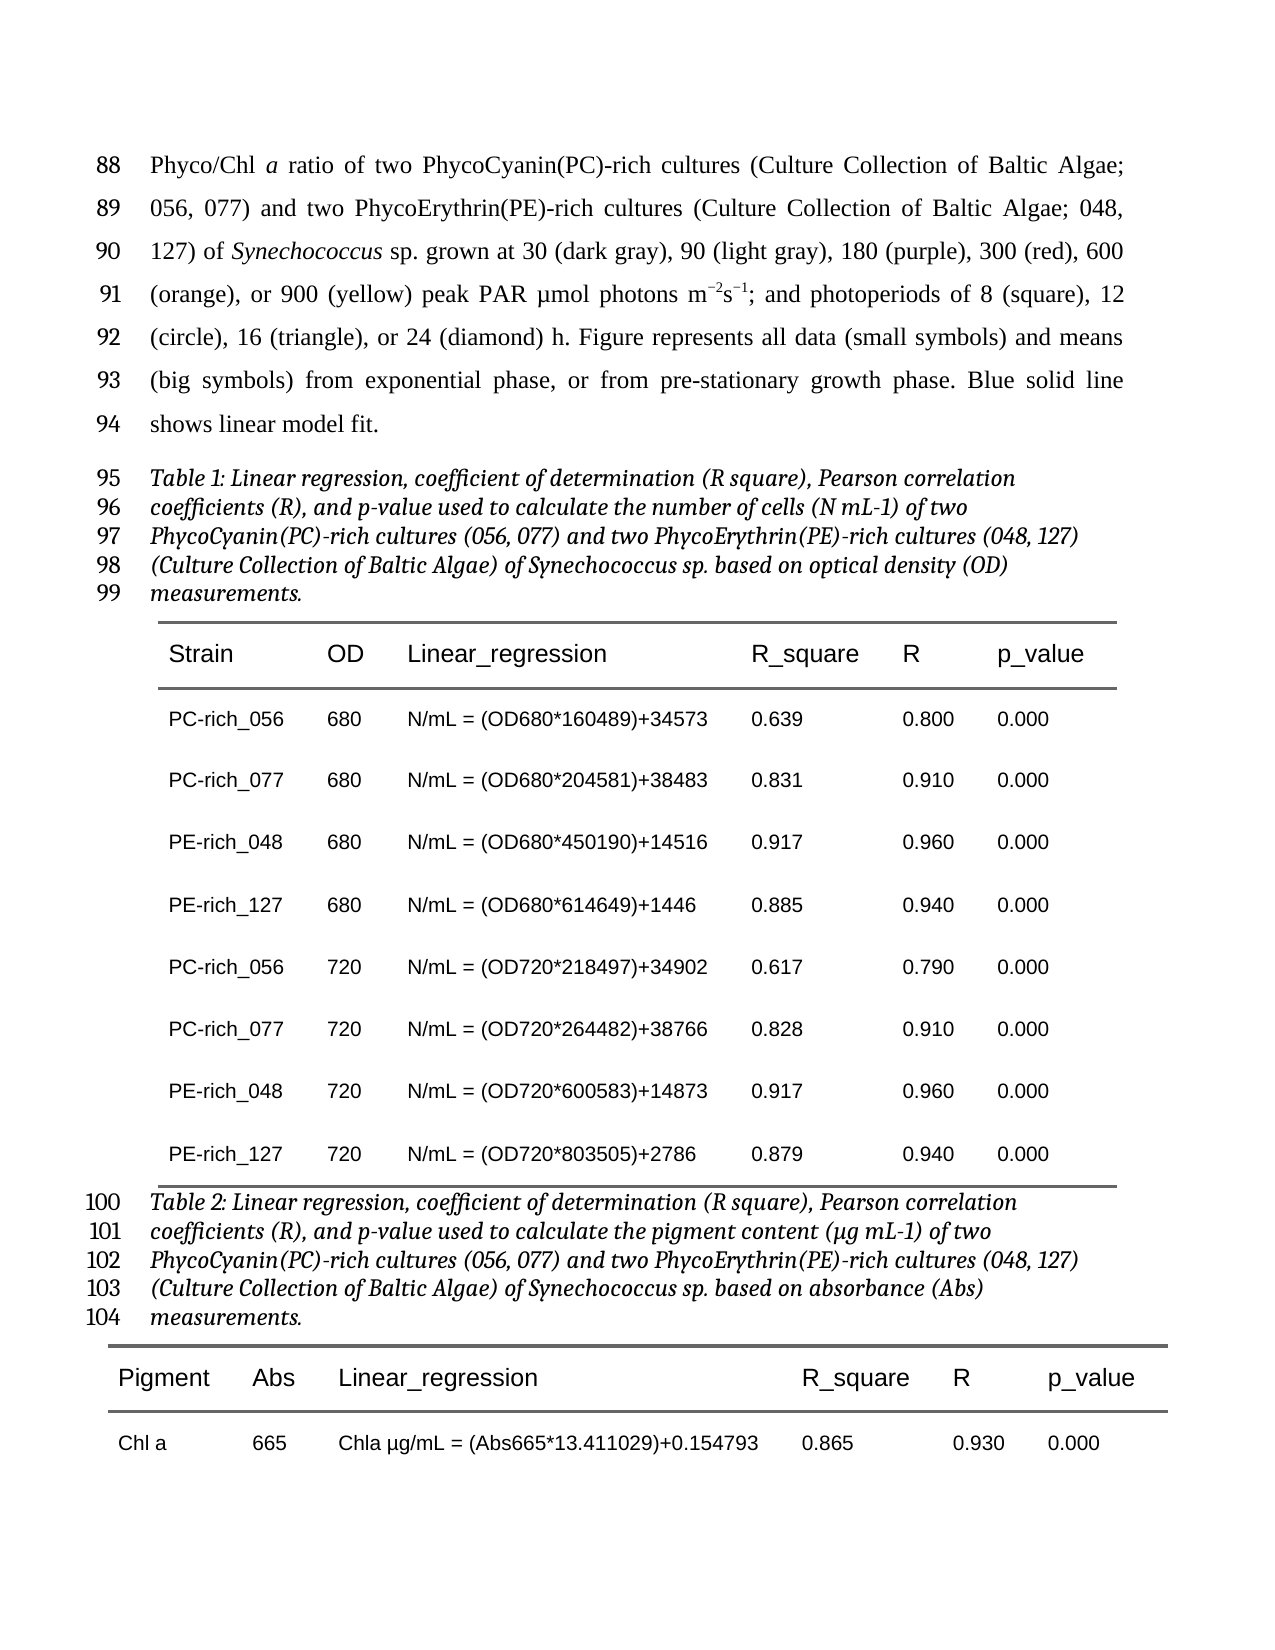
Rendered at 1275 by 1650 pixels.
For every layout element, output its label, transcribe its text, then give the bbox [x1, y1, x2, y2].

table_header p_value [1037, 1348, 1168, 1410]
table_cell 680 [316, 749, 397, 811]
table_cell 0.000 [987, 811, 1117, 873]
table_header p_value [987, 624, 1117, 687]
table_cell 0.879 [741, 1123, 892, 1185]
text Table 2: Linear regression, coefficient of determination (R square), Pearson correlation coefficients (R), and p-value used to calculate the pigment content (µg mL-1) of two PhycoCyanin(PC)-rich cultures (056, 077) and two PhycoErythrin(PE)-rich cultures (048, 127) (Culture Collection of Baltic Algae) of Synechococcus sp. based on absorbance (Abs) measurements. [150, 1188, 1125, 1332]
table_header R [892, 624, 987, 687]
table_cell 0.831 [741, 749, 892, 811]
table_cell 720 [316, 1060, 397, 1123]
table_cell 720 [316, 936, 397, 998]
table_cell PE-rich_127 [158, 1123, 316, 1185]
table_cell 0.960 [892, 1060, 987, 1123]
table_cell 0.000 [1037, 1413, 1168, 1472]
table_header Pigment [108, 1348, 242, 1410]
table_cell N/mL = (OD720*600583)+14873 [397, 1060, 741, 1123]
table_cell 0.910 [892, 749, 987, 811]
table_cell 680 [316, 874, 397, 936]
table_header R_square [741, 624, 892, 687]
table_header Strain [158, 624, 316, 687]
table_cell 0.000 [987, 874, 1117, 936]
table_cell 665 [242, 1413, 328, 1472]
table_cell 0.617 [741, 936, 892, 998]
table_header Linear_regression [328, 1348, 791, 1410]
table_cell N/mL = (OD720*264482)+38766 [397, 998, 741, 1060]
table_cell PC-rich_056 [158, 936, 316, 998]
table_cell 0.940 [892, 1123, 987, 1185]
table_cell 0.000 [987, 1123, 1117, 1185]
table_cell 0.940 [892, 874, 987, 936]
table_header Linear_regression [397, 624, 741, 687]
table_cell 0.917 [741, 1060, 892, 1123]
table_cell 0.000 [987, 749, 1117, 811]
table_cell 0.790 [892, 936, 987, 998]
table_cell 680 [316, 690, 397, 749]
table_cell Chla µg/mL = (Abs665*13.411029)+0.154793 [328, 1413, 791, 1472]
table_header R [942, 1348, 1037, 1410]
table_cell Chl a [108, 1413, 242, 1472]
table_cell 0.828 [741, 998, 892, 1060]
table_cell 0.000 [987, 998, 1117, 1060]
table_cell 0.910 [892, 998, 987, 1060]
table_cell PE-rich_127 [158, 874, 316, 936]
table_cell N/mL = (OD680*614649)+1446 [397, 874, 741, 936]
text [150, 150, 1125, 437]
table_cell N/mL = (OD680*450190)+14516 [397, 811, 741, 873]
table_cell PC-rich_077 [158, 749, 316, 811]
table_cell 680 [316, 811, 397, 873]
table_cell 0.000 [987, 690, 1117, 749]
table_cell 720 [316, 1123, 397, 1185]
table_cell N/mL = (OD720*218497)+34902 [397, 936, 741, 998]
table_cell PE-rich_048 [158, 811, 316, 873]
table_cell 0.000 [987, 1060, 1117, 1123]
table_cell PC-rich_056 [158, 690, 316, 749]
table_header Abs [242, 1348, 328, 1410]
text Table 1: Linear regression, coefficient of determination (R square), Pearson correlation coefficients (R), and p-value used to calculate the number of cells (N mL-1) of two PhycoCyanin(PC)-rich cultures (056, 077) and two PhycoErythrin(PE)-rich cultures (048, 127) (Culture Collection of Baltic Algae) of Synechococcus sp. based on optical density (OD) measurements. [150, 464, 1125, 608]
table_cell 0.639 [741, 690, 892, 749]
table_cell N/mL = (OD720*803505)+2786 [397, 1123, 741, 1185]
table_header R_square [791, 1348, 942, 1410]
table_cell 0.865 [791, 1413, 942, 1472]
table_cell PC-rich_077 [158, 998, 316, 1060]
table_cell 0.000 [987, 936, 1117, 998]
table_header OD [316, 624, 397, 687]
table_cell 0.930 [942, 1413, 1037, 1472]
table_cell 720 [316, 998, 397, 1060]
table_cell PE-rich_048 [158, 1060, 316, 1123]
table_cell 0.960 [892, 811, 987, 873]
table_cell 0.885 [741, 874, 892, 936]
table_cell 0.917 [741, 811, 892, 873]
table_cell N/mL = (OD680*204581)+38483 [397, 749, 741, 811]
table_cell 0.800 [892, 690, 987, 749]
table_cell N/mL = (OD680*160489)+34573 [397, 690, 741, 749]
